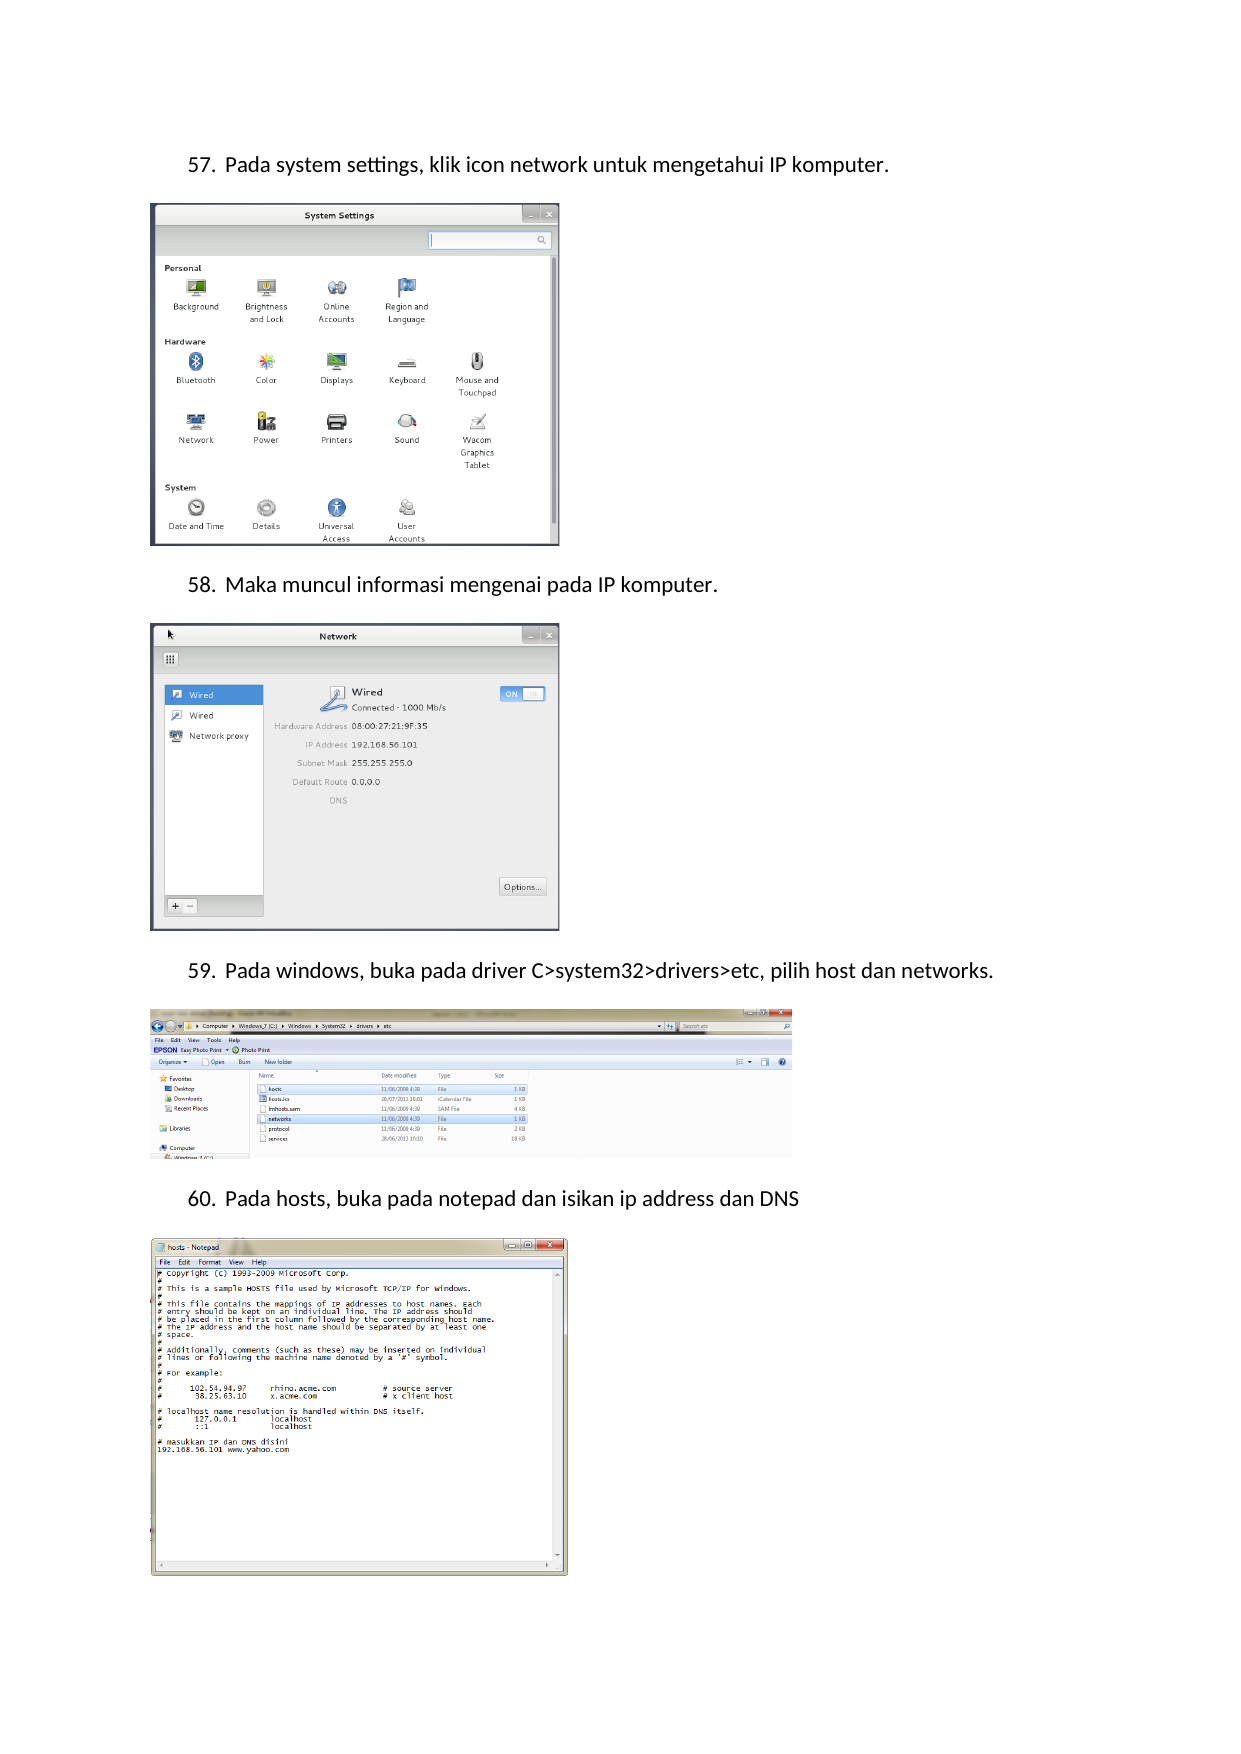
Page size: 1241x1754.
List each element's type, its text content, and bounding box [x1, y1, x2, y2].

picture [150, 1237, 570, 1577]
list Pada hosts, buka pada notepad dan isikan ip address dan DNS [187, 1184, 1090, 1212]
picture [150, 203, 560, 546]
picture [150, 623, 560, 931]
picture [150, 1009, 793, 1159]
list Pada windows, buka pada driver C>system32>drivers>etc, pilih host dan networks. [187, 956, 1090, 984]
list Pada system settings, klik icon network untuk mengetahui IP komputer. [187, 150, 1090, 178]
list Maka muncul informasi mengenai pada IP komputer. [187, 570, 1090, 598]
